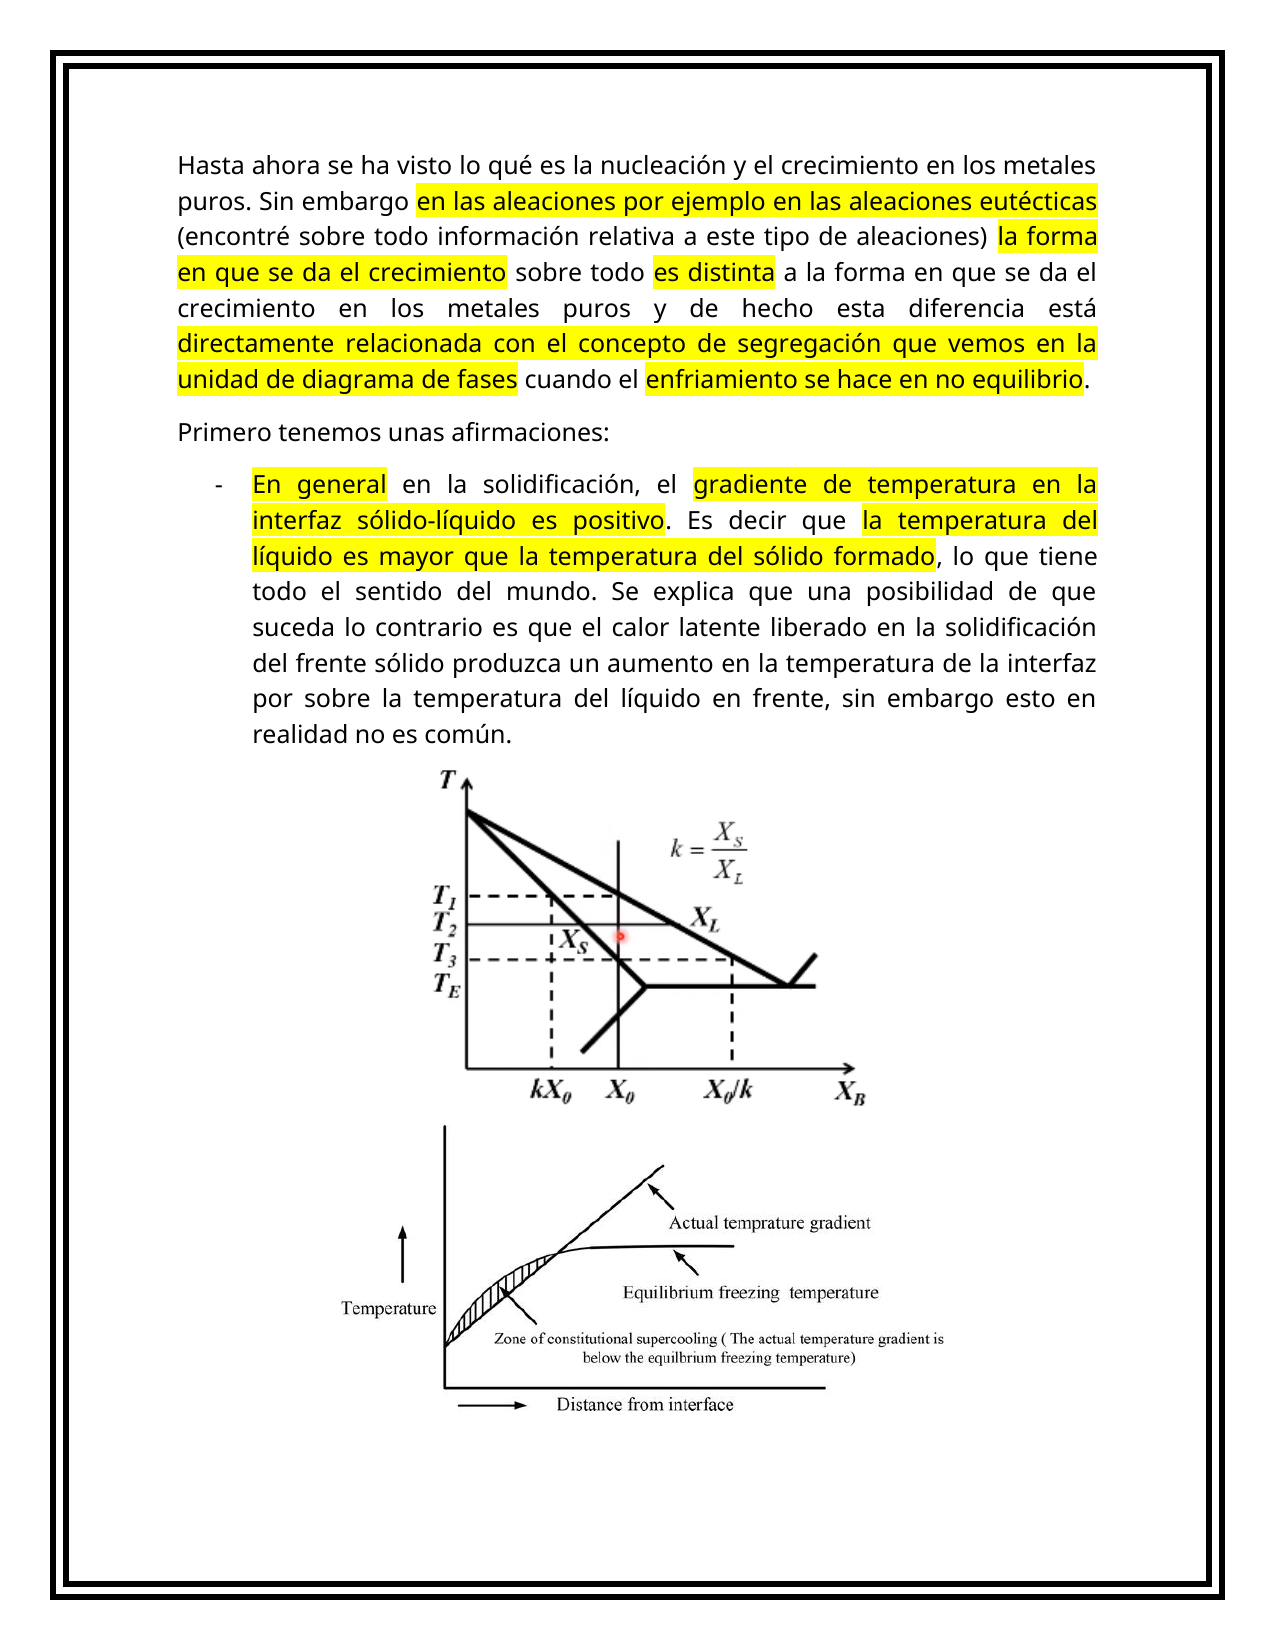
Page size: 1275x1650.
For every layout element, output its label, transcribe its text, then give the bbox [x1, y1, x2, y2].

picture [321, 1125, 954, 1428]
text Primero tenemos unas afirmaciones: [177, 414, 1098, 448]
text Hasta ahora se ha visto lo qué es la nucleación y el crecimiento en los metales puros. Sin embargo en las aleaciones por ejemplo en las aleaciones eutécticas (encontré sobre todo información relativa a este tipo de aleaciones) la forma en que se da el crecimiento sobre todo es distinta a la forma en que se da el crecimiento en los metales puros y de hecho esta diferencia está directamente relacionada con el concepto de segregación que vemos en la unidad de diagrama de fases cuando el enfriamiento se hace en no equilibrio. [177, 147, 1098, 326]
list En general en la solidificación, el gradiente de temperatura en la interfaz sólido-líquido es positivo. Es decir que la temperatura del líquido es mayor que la temperatura del sólido formado, lo que tiene todo el sentido del mundo. Se explica que una posibilidad de que suceda lo contrario es que el calor latente liberado en la solidificación del frente sólido produzca un aumento en la temperatura de la interfaz por sobre la temperatura del líquido en frente, sin embargo esto en realidad no es común. [214, 467, 1098, 751]
picture [403, 769, 872, 1124]
text Hasta ahora se ha visto lo qué es la nucleación y el crecimiento en los metales puros. Sin embargo en las aleaciones por ejemplo en las aleaciones eutécticas (encontré sobre todo información relativa a este tipo de aleaciones) la forma en que se da el crecimiento sobre todo es distinta a la forma en que se da el crecimiento en los metales puros y de hecho esta diferencia está directamente relacionada con el concepto de segregación que vemos en la unidad de diagrama de fases cuando el enfriamiento se hace en no equilibrio. [177, 360, 1098, 396]
